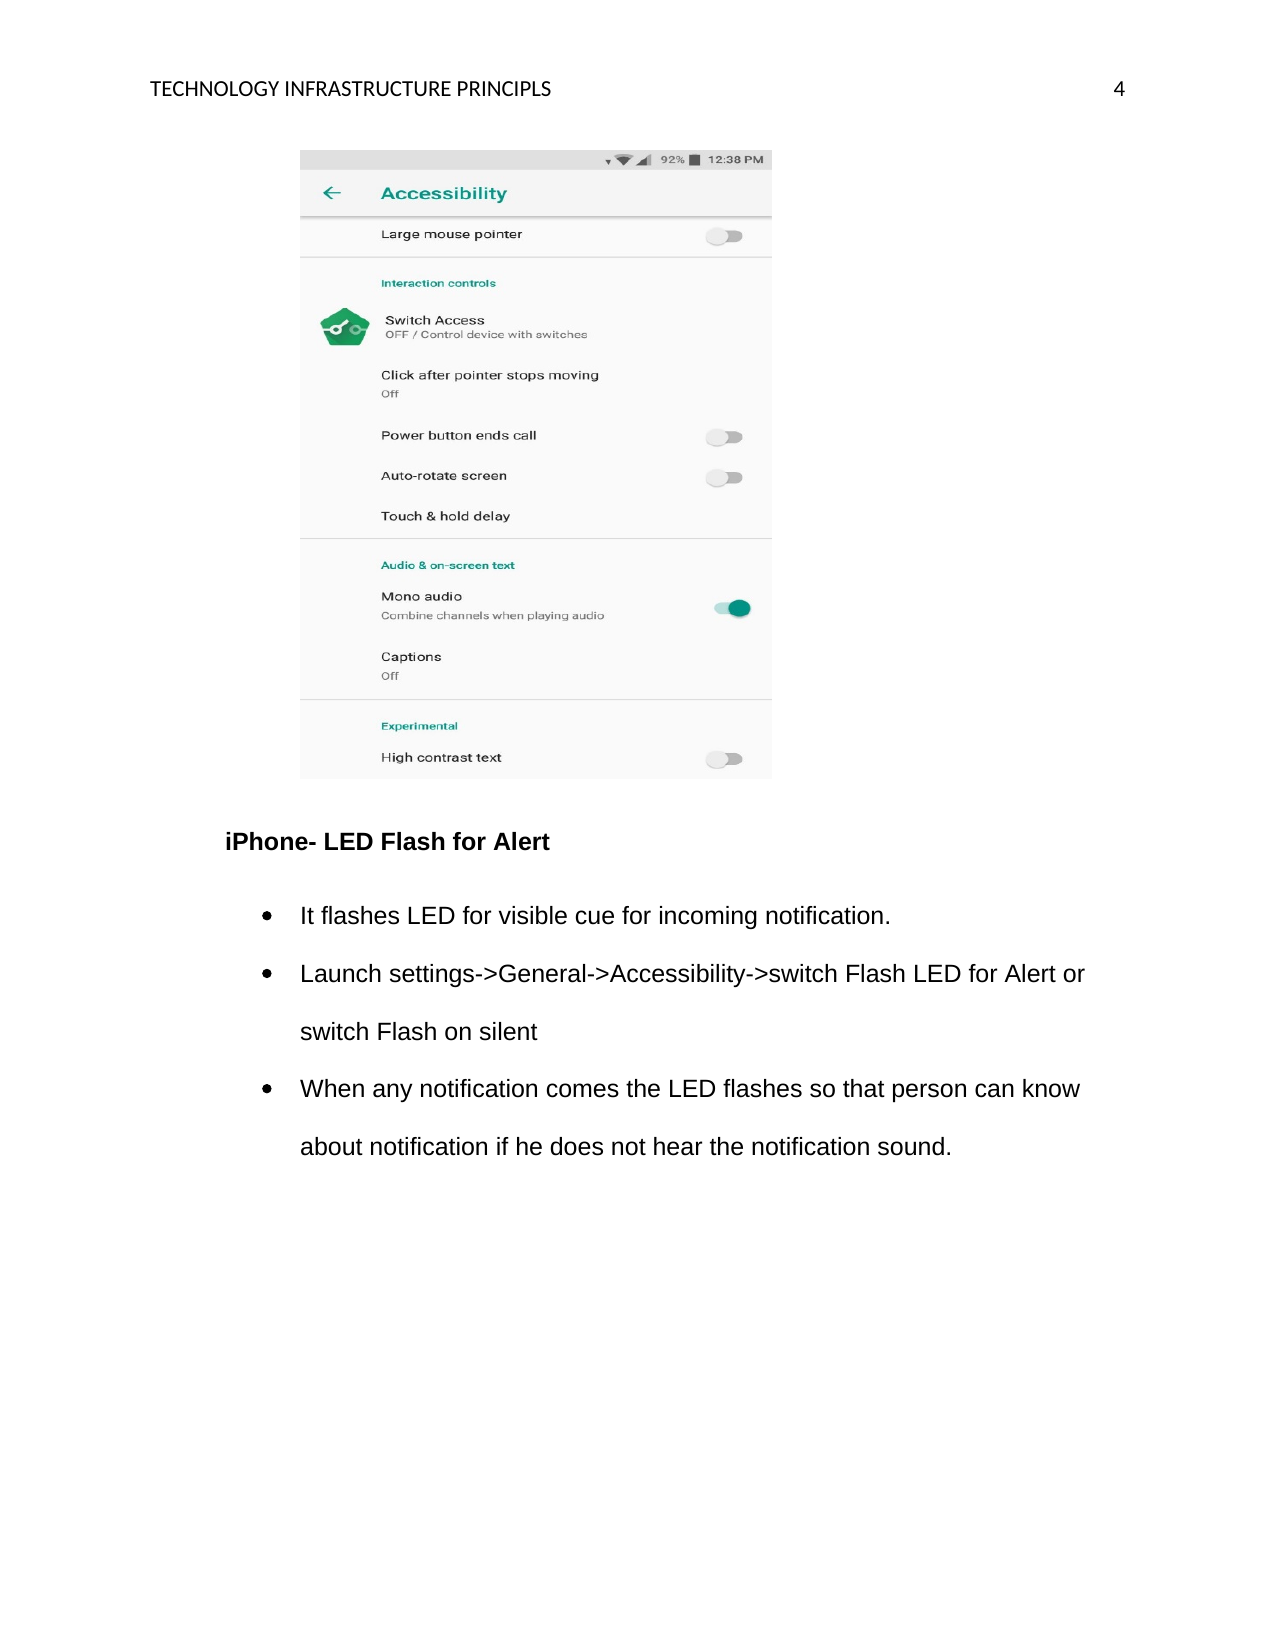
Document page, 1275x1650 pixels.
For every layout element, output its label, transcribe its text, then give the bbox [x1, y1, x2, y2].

list When any notification comes the LED flashes so that person can know about notification if he does not hear the notification sound. [262, 1074, 1125, 1160]
list It flashes LED for visible cue for incoming notification. [262, 901, 1125, 930]
text iPhone- LED Flash for Alert [225, 827, 1125, 856]
picture [300, 150, 772, 779]
list Launch settings->General->Accessibility->switch Flash LED for Alert or switch Flash on silent [262, 959, 1125, 1045]
